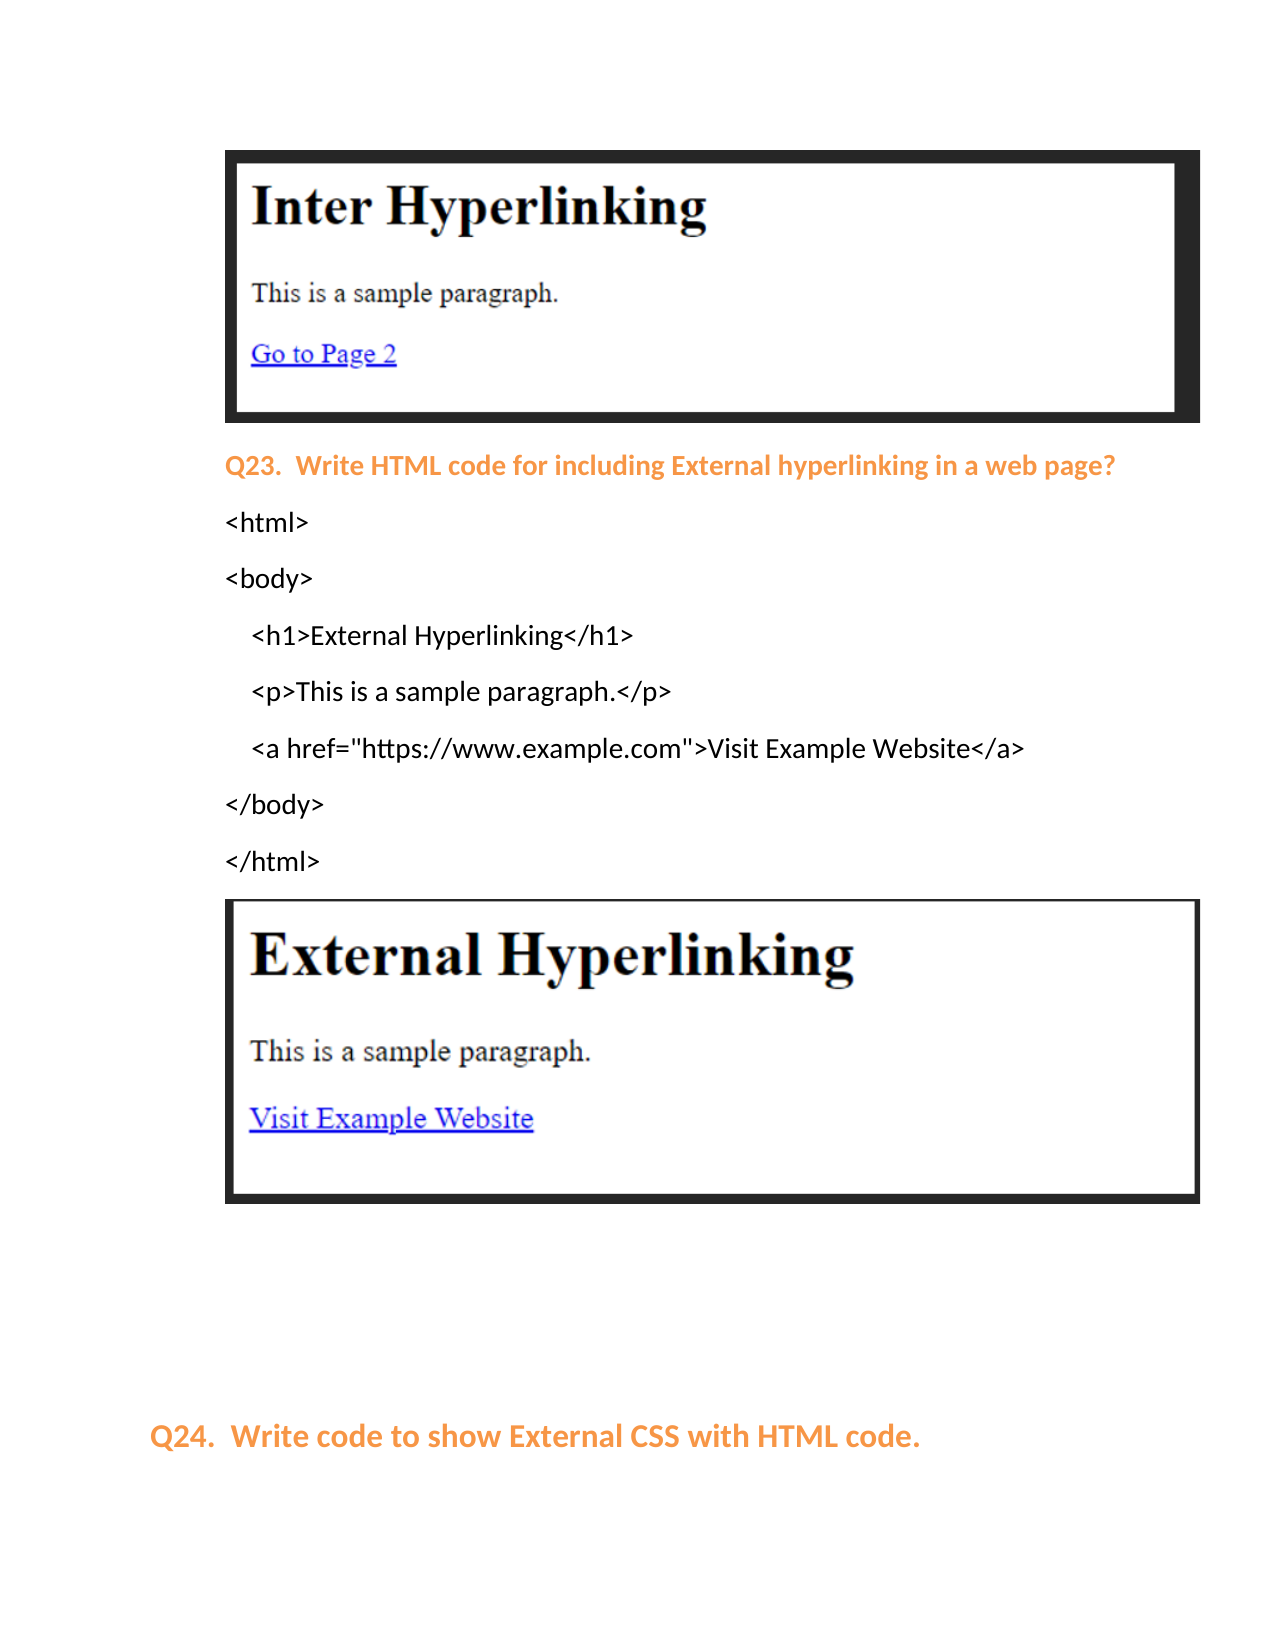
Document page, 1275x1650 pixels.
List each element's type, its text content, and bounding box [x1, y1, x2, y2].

text <h1>External Hyperlinking</h1> [150, 617, 1125, 652]
text <body> [150, 560, 1125, 596]
picture [225, 150, 1200, 423]
text Q24. Write code to show External CSS with HTML code. [150, 1415, 1125, 1456]
text </html> [150, 843, 1125, 878]
picture [225, 899, 1200, 1204]
text Q23. Write HTML code for including External hyperlinking in a web page? [150, 447, 1125, 483]
text </body> [150, 786, 1125, 822]
text <p>This is a sample paragraph.</p> [150, 673, 1125, 709]
text <html> [150, 504, 1125, 539]
text <a href="https://www.example.com">Visit Example Website</a> [150, 730, 1125, 765]
